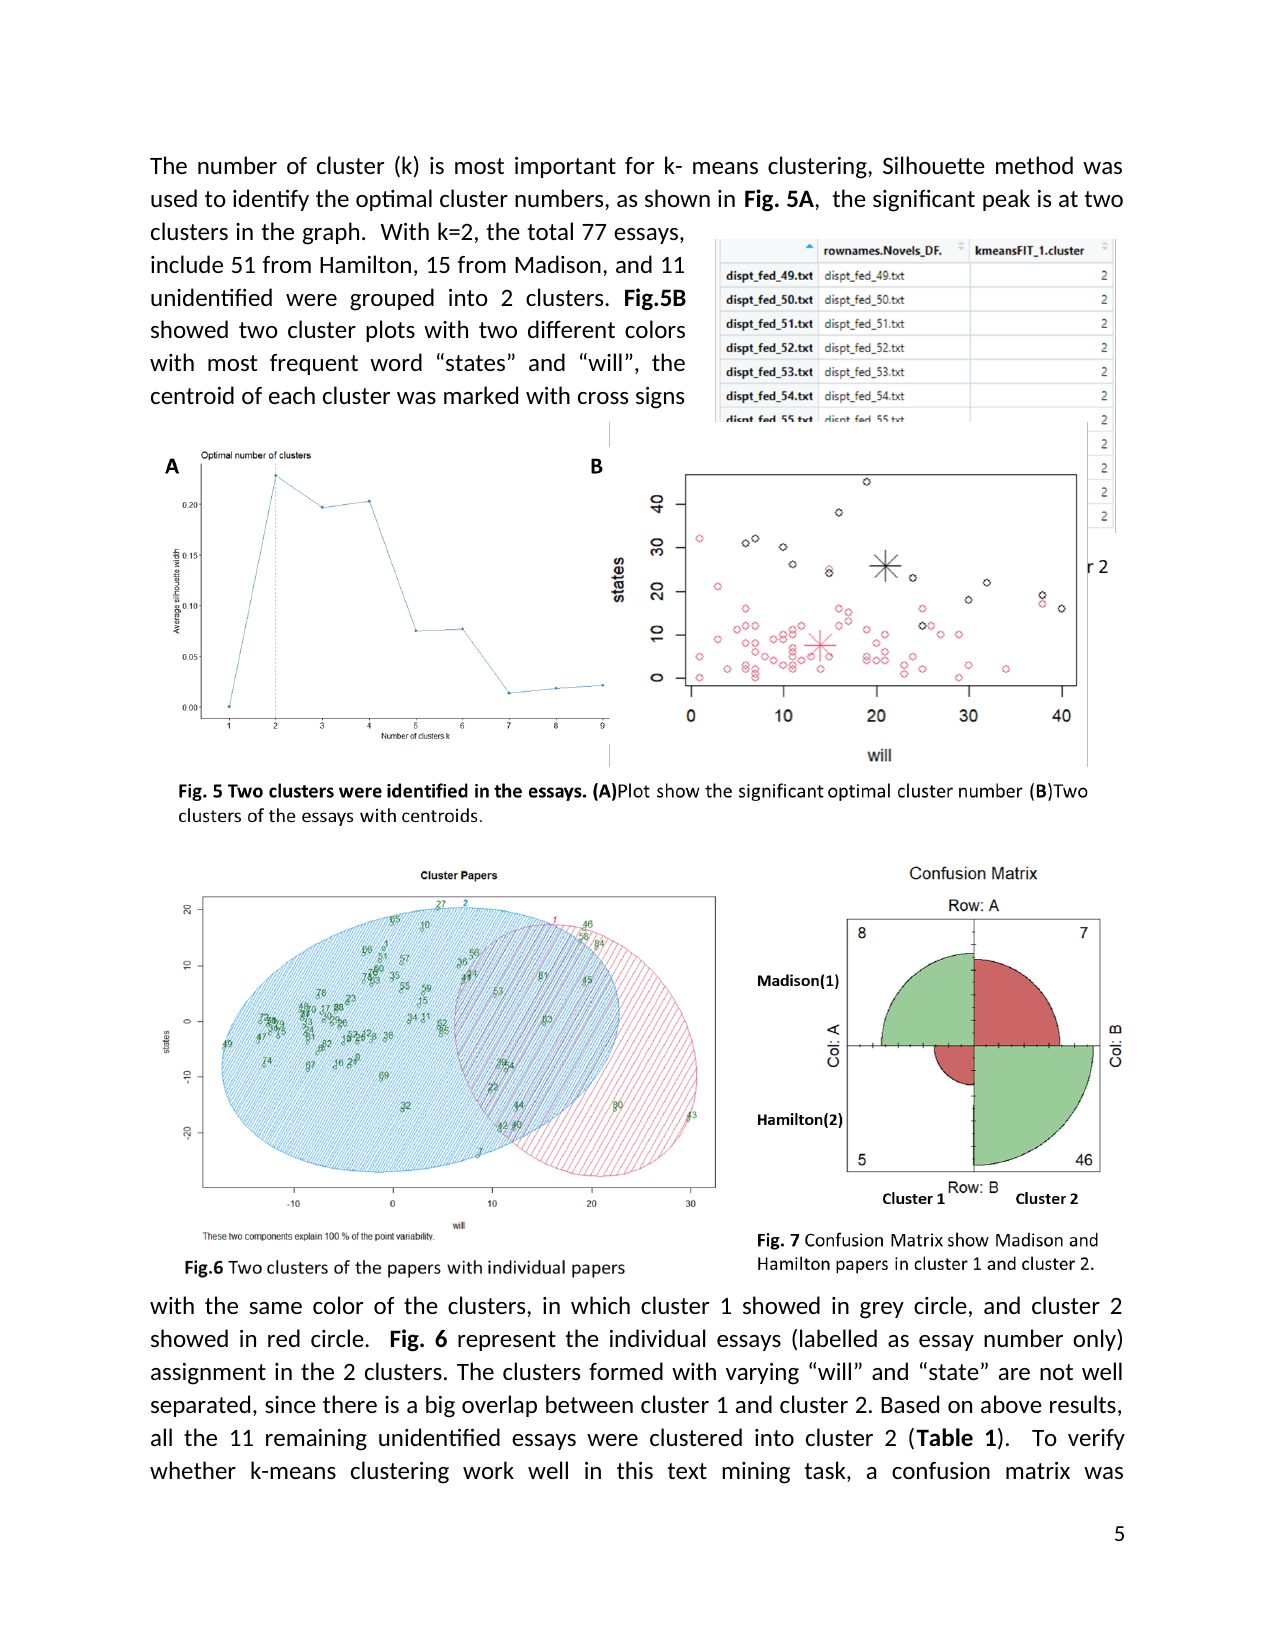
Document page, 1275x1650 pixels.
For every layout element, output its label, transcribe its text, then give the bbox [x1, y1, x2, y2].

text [150, 615, 1125, 1485]
picture [150, 239, 1133, 840]
picture [744, 857, 1136, 1287]
picture [160, 858, 721, 1291]
